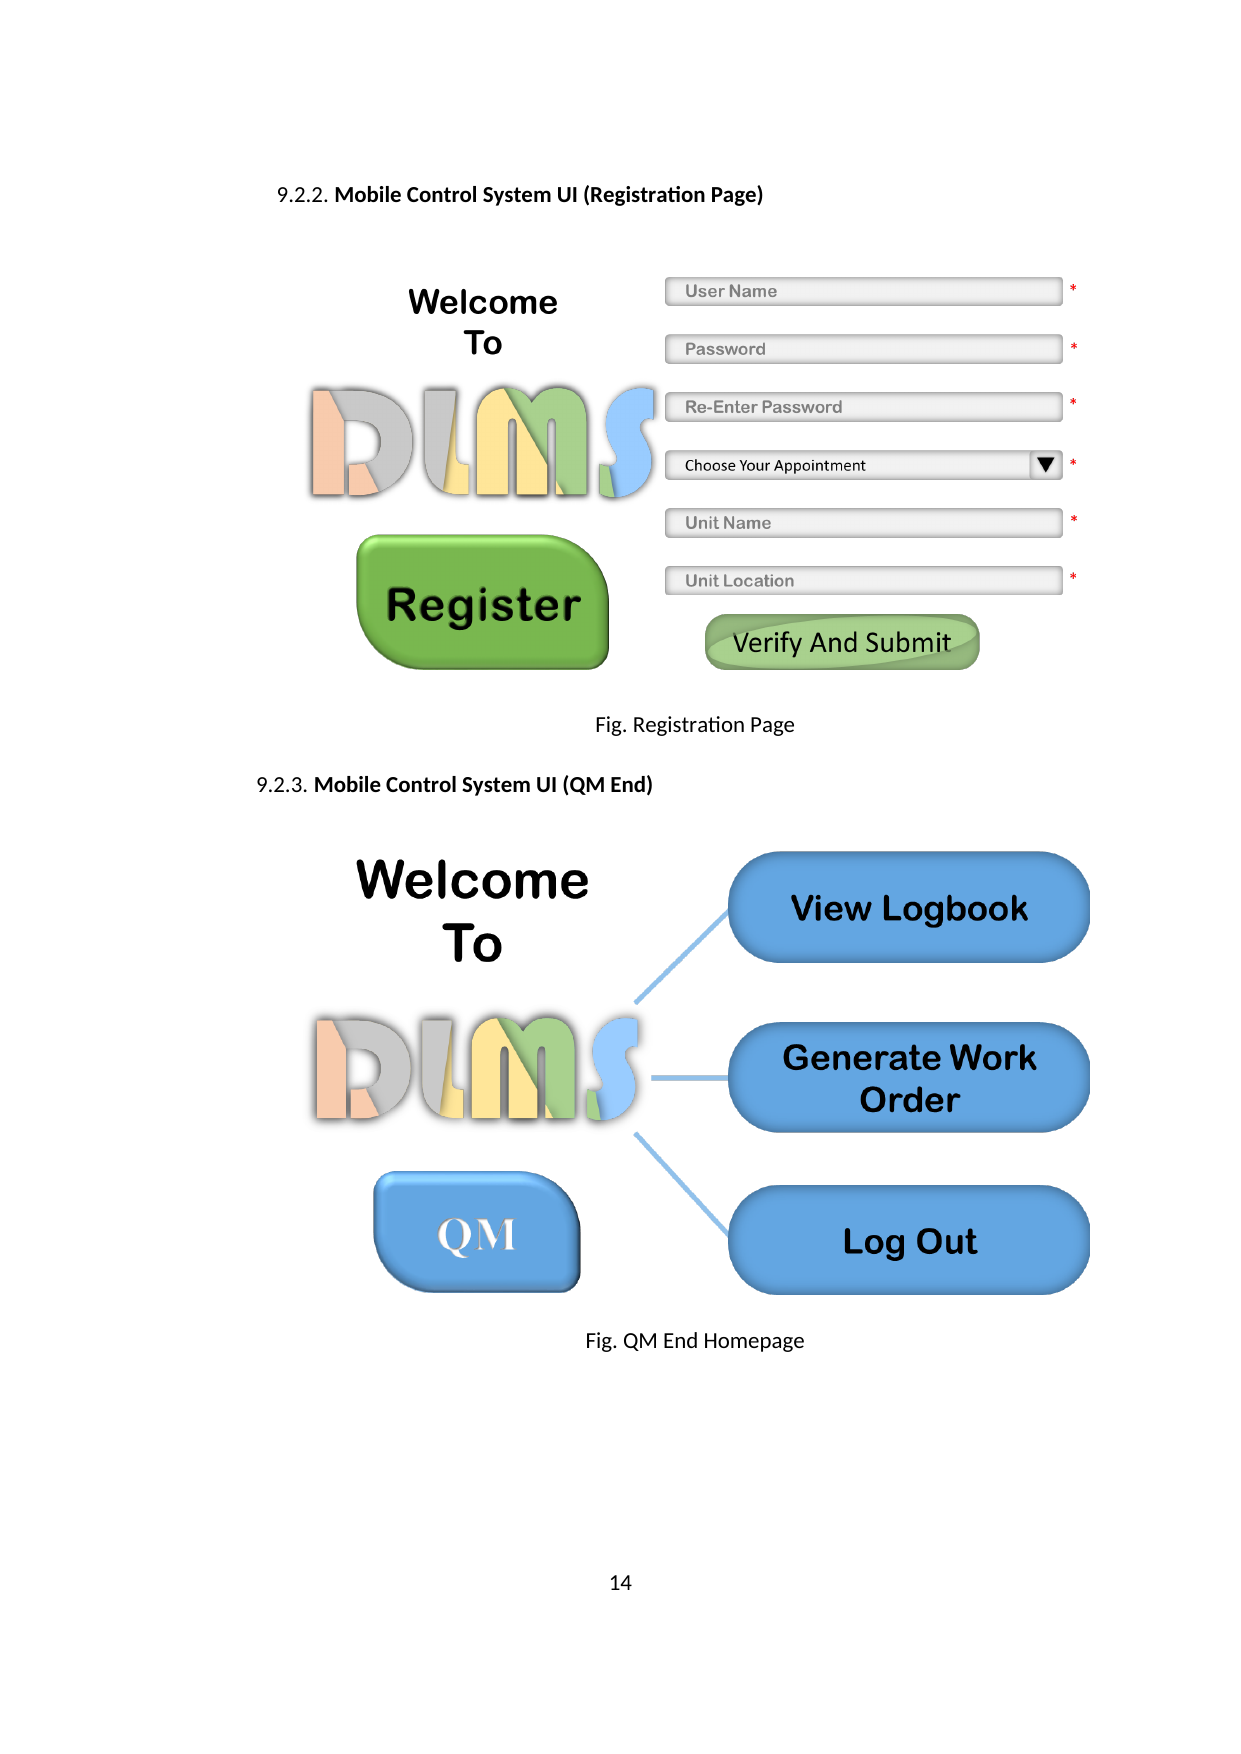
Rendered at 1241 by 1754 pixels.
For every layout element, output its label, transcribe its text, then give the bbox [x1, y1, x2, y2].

picture [301, 270, 1089, 678]
picture [300, 830, 1090, 1295]
text 14 [150, 1568, 1090, 1596]
text 9.2.3. Mobile Control System UI (QM End) [150, 770, 1090, 798]
text Fig. Registration Page [225, 710, 1090, 738]
text Fig. QM End Homepage [225, 1327, 1090, 1355]
text 9.2.2. Mobile Control System UI (Registration Page) [225, 180, 1090, 208]
